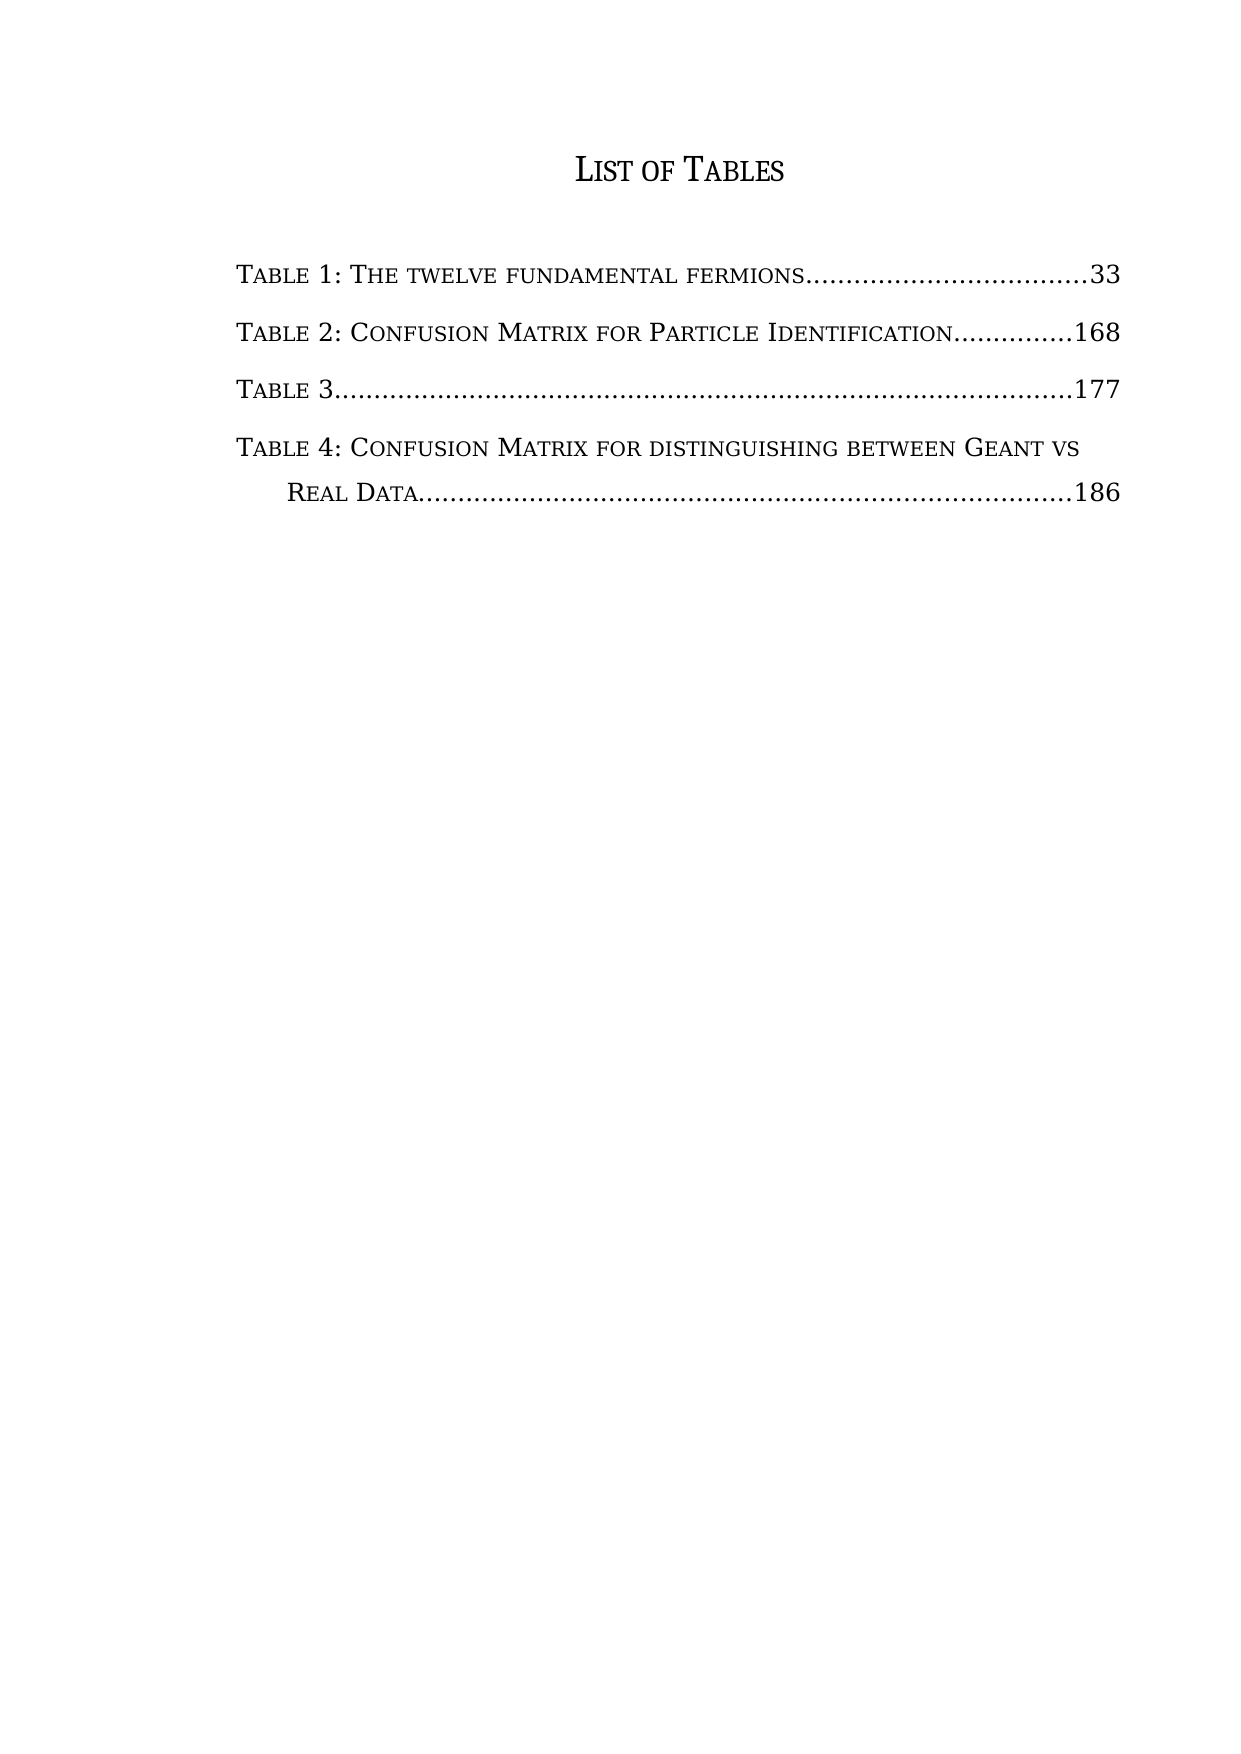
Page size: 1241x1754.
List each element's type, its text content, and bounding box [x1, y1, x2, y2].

text Table 1: The twelve fundamental fermions. 33 [236, 259, 1122, 289]
text Table 3 177 [236, 374, 1122, 404]
text Table 2: Confusion Matrix for Particle Identification 168 [236, 317, 1122, 347]
subtitle List of Tables [236, 148, 1122, 191]
text Table 4: Confusion Matrix for distinguishing between Geant vs Real Data 186 [236, 432, 1122, 507]
